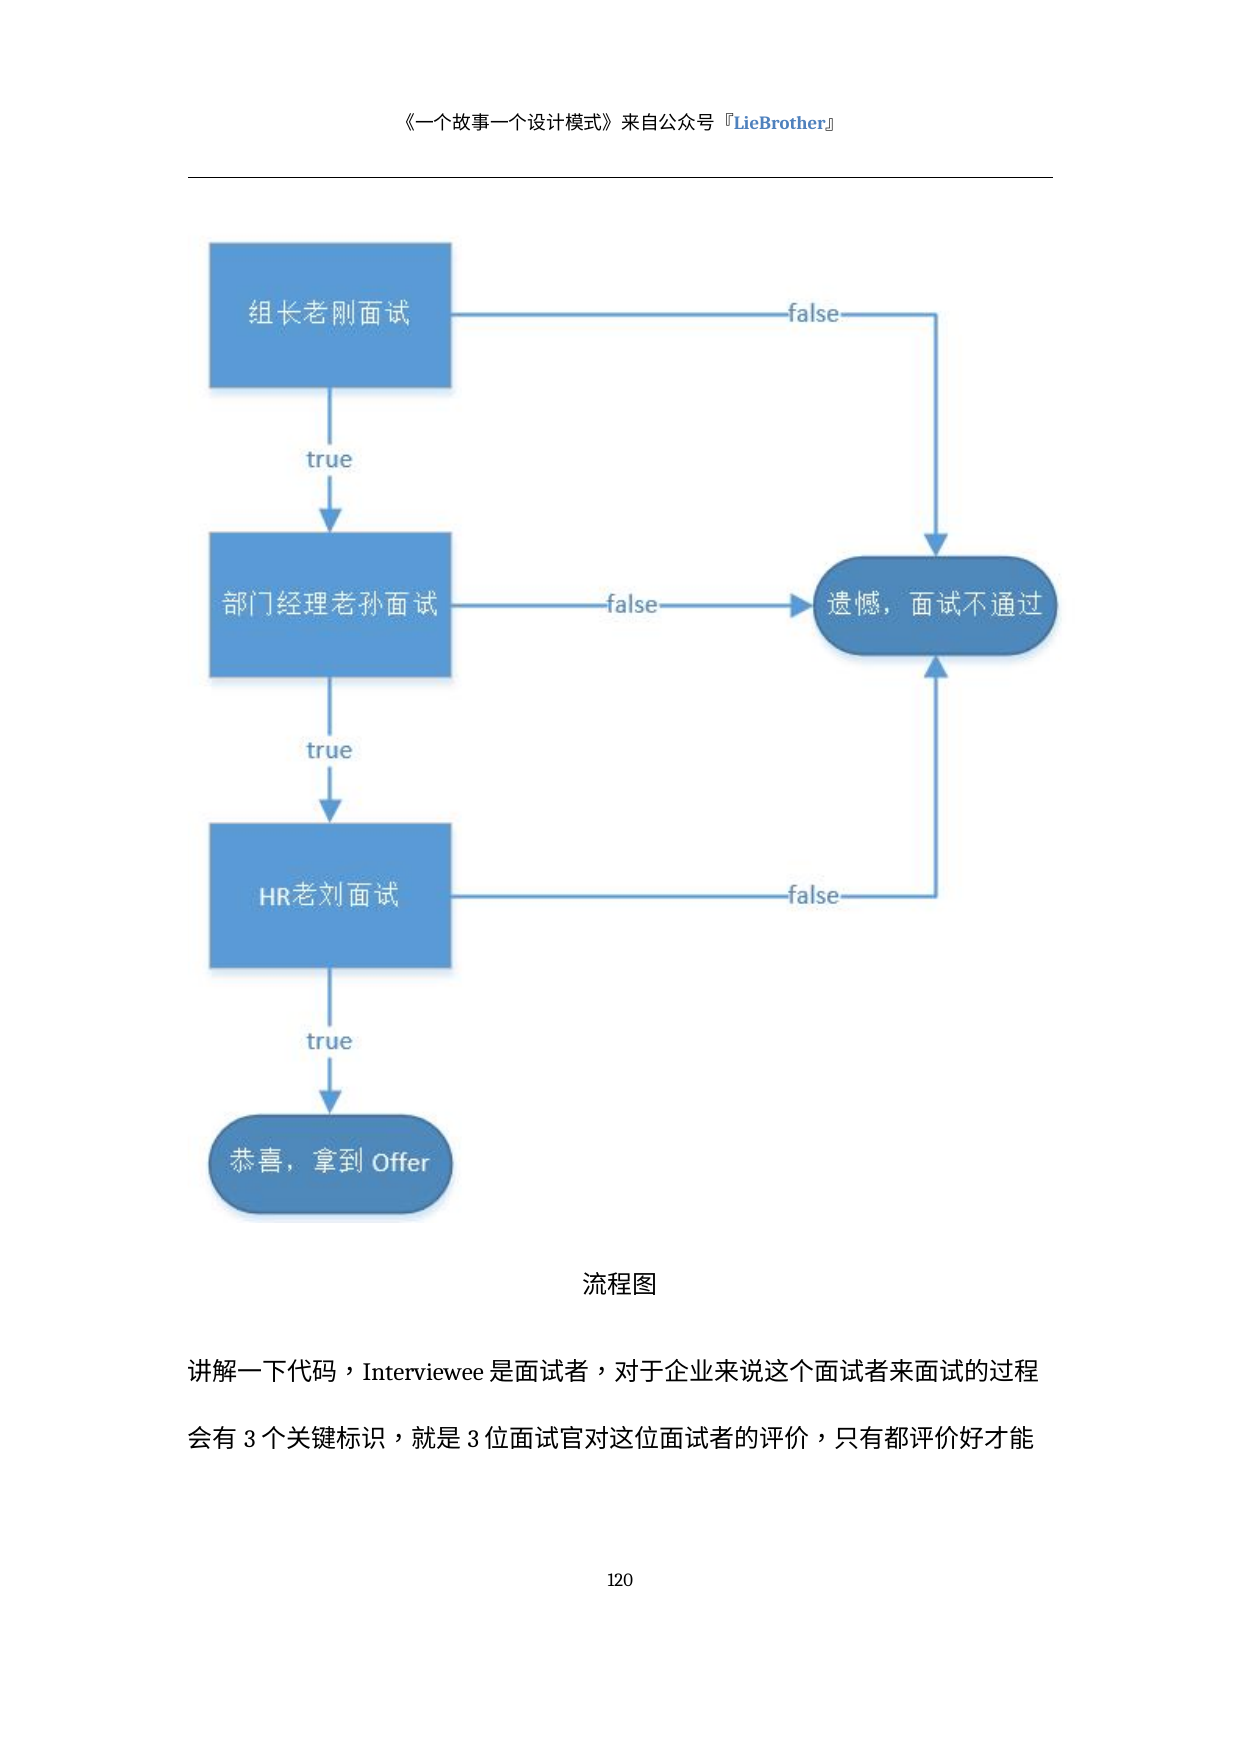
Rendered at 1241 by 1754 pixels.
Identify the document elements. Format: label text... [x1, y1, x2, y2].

text 流程图 [187, 1249, 1053, 1317]
picture [187, 212, 1075, 1223]
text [187, 1336, 1053, 1472]
